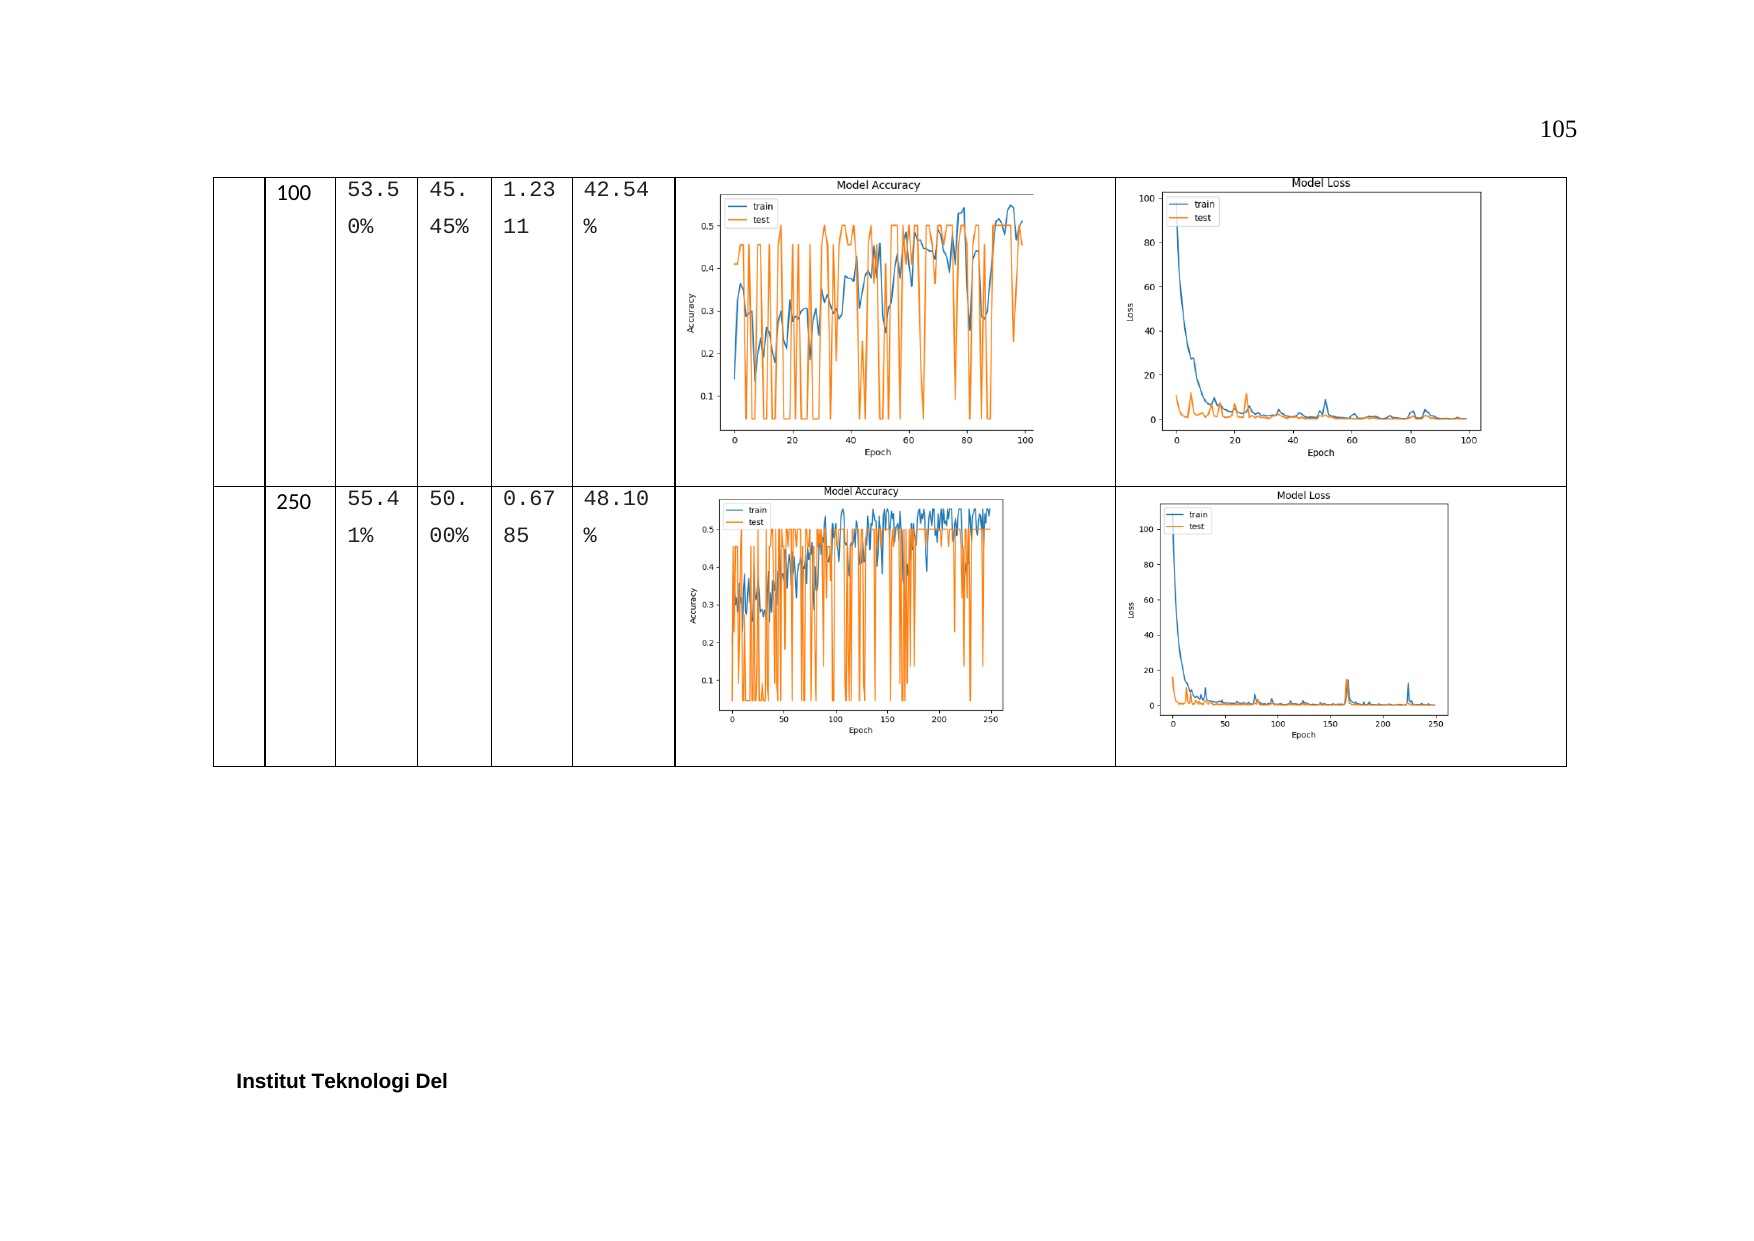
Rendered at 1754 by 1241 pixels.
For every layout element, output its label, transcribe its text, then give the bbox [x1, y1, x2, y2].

table_cell [676, 487, 1115, 766]
table_cell [676, 178, 1115, 486]
table_cell 45.45% [418, 178, 491, 486]
table_cell [1116, 487, 1566, 766]
table_cell 100 [266, 178, 335, 486]
picture [1126, 178, 1483, 460]
picture [686, 487, 1006, 736]
table_cell [214, 178, 264, 486]
table_cell 53.50% [336, 178, 417, 486]
table_cell 1.2311 [492, 178, 572, 486]
table_cell 55.41% [336, 487, 417, 766]
table_cell 0.6785 [492, 487, 572, 766]
table_cell 48.10 % [573, 487, 674, 766]
table_cell [1116, 178, 1566, 486]
picture [686, 178, 1034, 458]
picture [1126, 487, 1450, 740]
table_cell 42.54 % [573, 178, 674, 486]
table_cell 250 [266, 487, 335, 766]
table_cell [214, 487, 264, 766]
table_cell 50.00% [418, 487, 491, 766]
